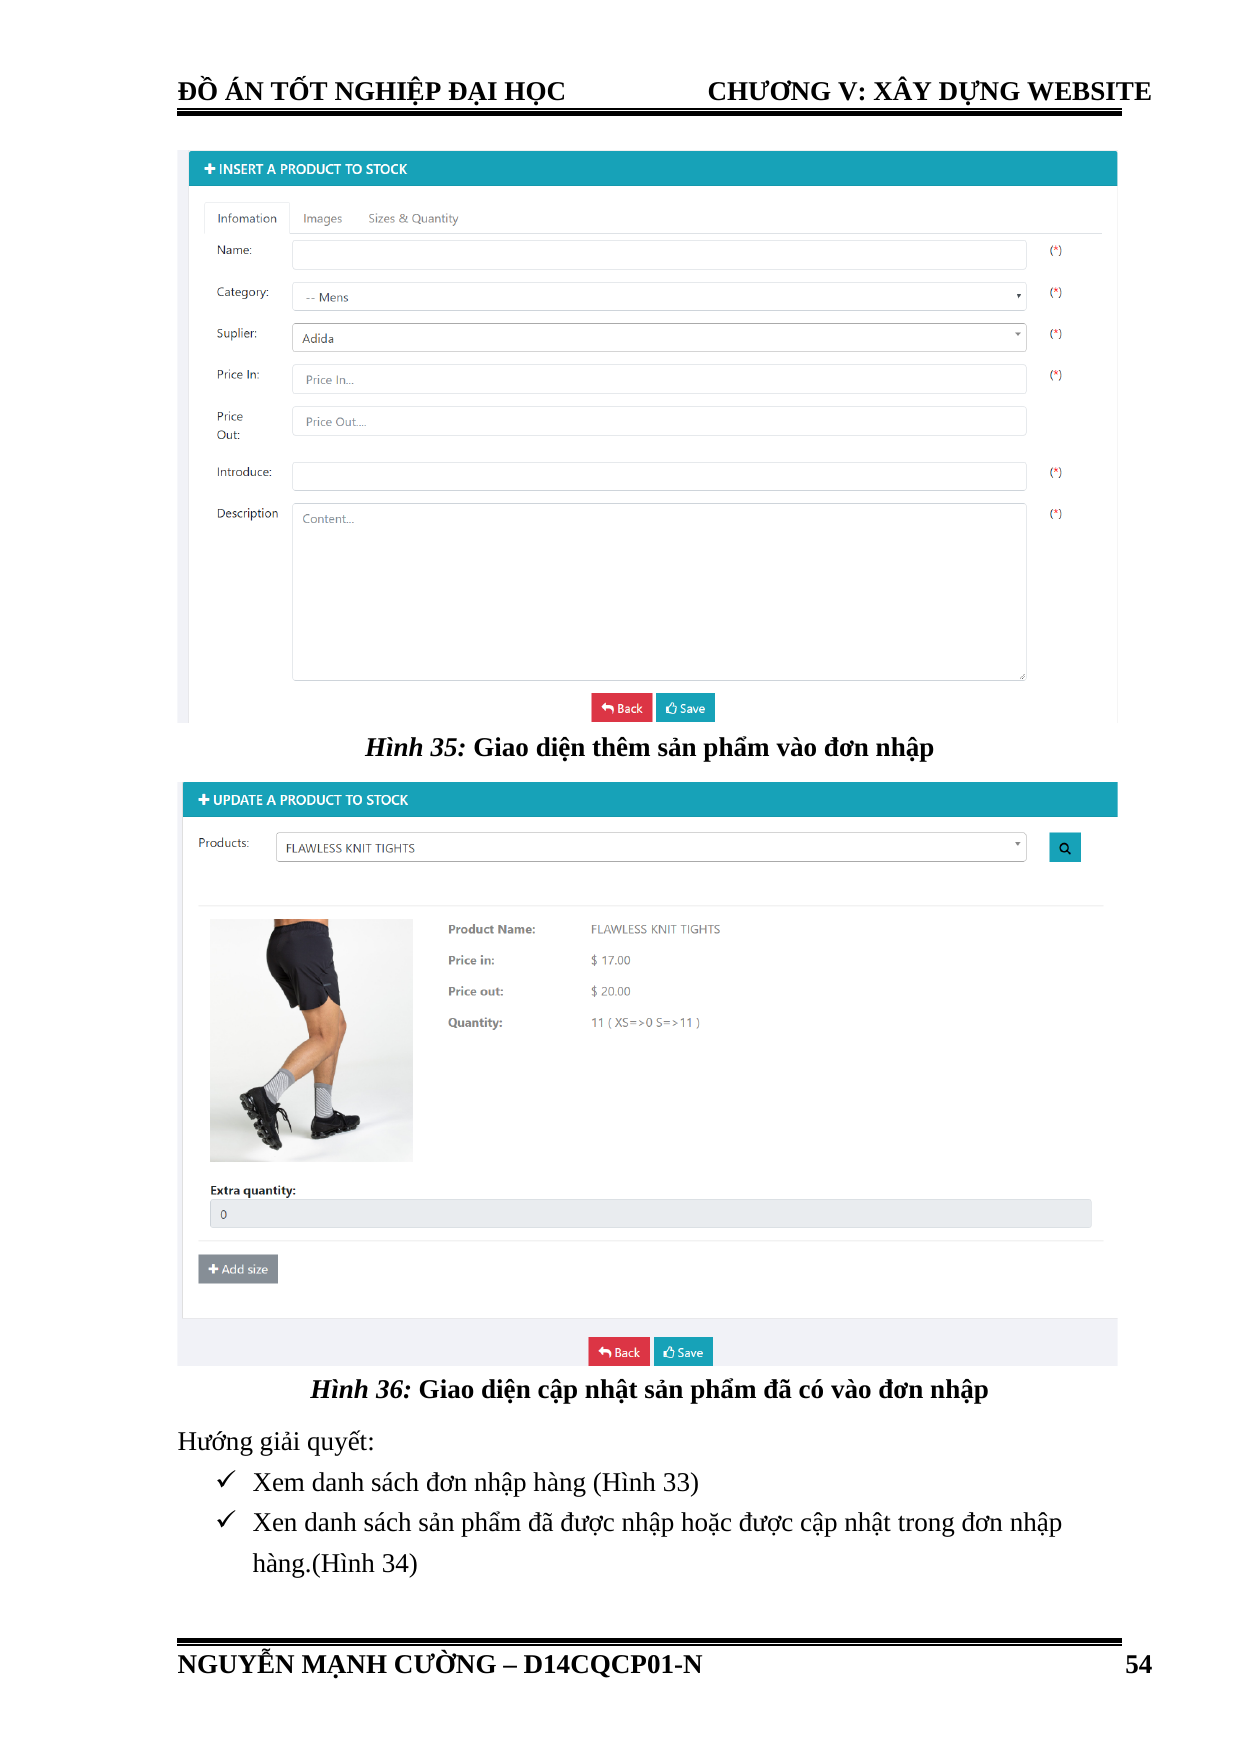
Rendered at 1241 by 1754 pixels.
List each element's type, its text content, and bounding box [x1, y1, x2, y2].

picture [177, 150, 1118, 723]
text Hình 36: Giao diện cập nhật sản phẩm đã có vào đơn nhập [177, 1373, 1122, 1404]
text Hình 35: Giao diện thêm sản phẩm vào đơn nhập [177, 731, 1122, 762]
list Xen danh sách sản phẩm đã được nhập hoặc được cập nhật trong đơn nhập hàng.(Hình 34) [215, 1506, 1122, 1578]
picture [177, 782, 1118, 1366]
text Hướng giải quyết: [177, 1425, 1122, 1457]
list Xem danh sách đơn nhập hàng (Hình 33) [215, 1466, 1122, 1497]
